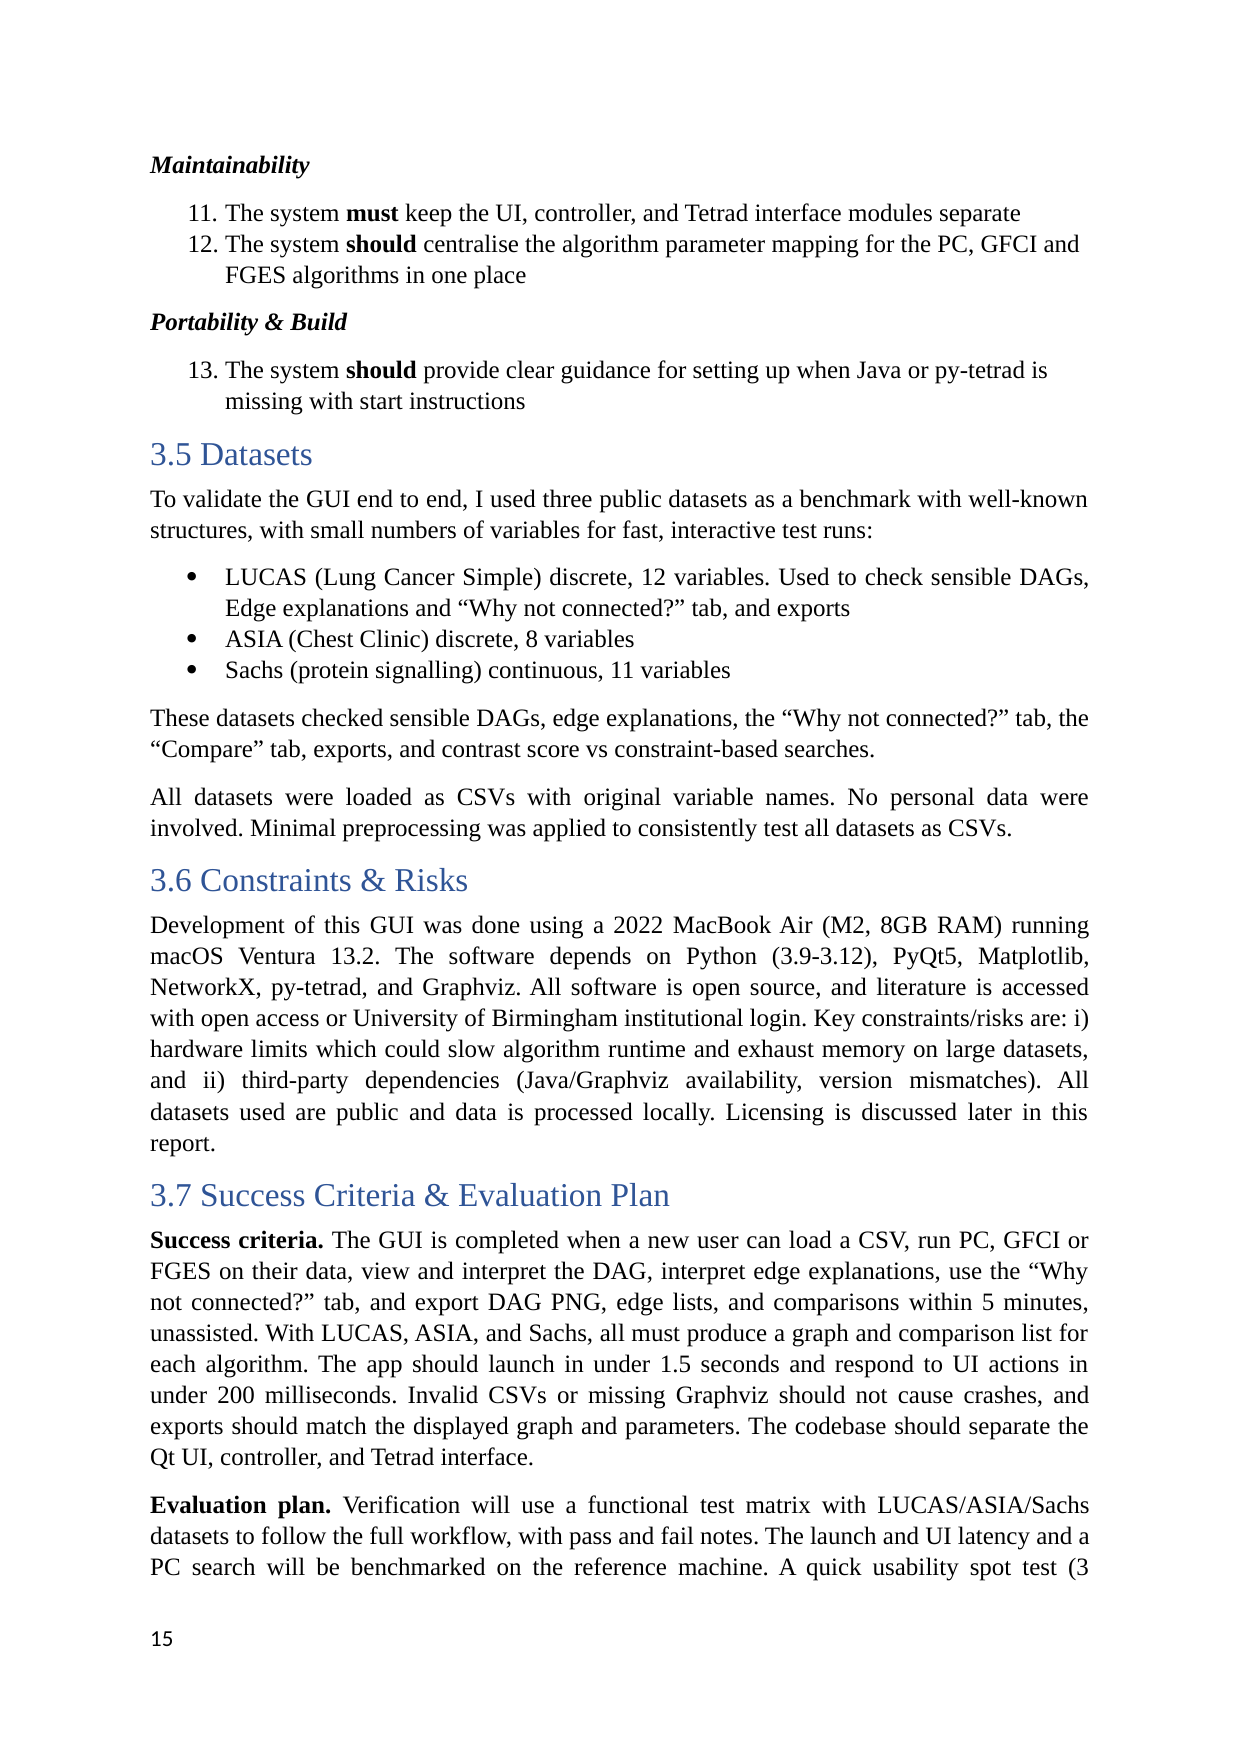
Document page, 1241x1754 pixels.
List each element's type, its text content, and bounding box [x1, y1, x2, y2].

list ASIA (Chest Clinic) discrete, 8 variables [187, 624, 1090, 653]
subtitle 3.7 Success Criteria & Evaluation Plan [150, 1175, 1090, 1214]
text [150, 1490, 1090, 1581]
text Development of this GUI was done using a 2022 MacBook Air (M2, 8GB RAM) running macOS Ventura 13.2. The software depends on Python (3.9-3.12), PyQt5, Matplotlib, NetworkX, py-tetrad, and Graphviz. All software is open source, and literature is accessed with open access or University of Birmingham institutional login. Key constraints/risks are: i) hardware limits which could slow algorithm runtime and exhaust memory on large datasets, and ii) third-party dependencies (Java/Graphviz availability, version mismatches). All datasets used are public and data is processed locally. Licensing is discussed later in this report. [150, 910, 1090, 1156]
text Success criteria. The GUI is completed when a new user can load a CSV, run PC, GFCI or FGES on their data, view and interpret the DAG, interpret edge explanations, use the “Why not connected?” tab, and export DAG PNG, edge lists, and comparisons within 5 minutes, unassisted. With LUCAS, ASIA, and Sachs, all must produce a graph and comparison list for each algorithm. The app should launch in under 1.5 seconds and respond to UI actions in under 200 milliseconds. Invalid CSVs or missing Graphviz should not cause crashes, and exports should match the displayed graph and parameters. The codebase should separate the Qt UI, controller, and Tetrad interface. [150, 1225, 1090, 1471]
list LUCAS (Lung Cancer Simple) discrete, 12 variables. Used to check sensible DAGs, Edge explanations and “Why not connected?” tab, and exports [187, 562, 1090, 622]
text To validate the GUI end to end, I used three public datasets as a benchmark with well-known structures, with small numbers of variables for fast, interactive test runs: [150, 484, 1090, 543]
text All datasets were loaded as CSVs with original variable names. No personal data were involved. Minimal preprocessing was applied to consistently test all datasets as CSVs. [150, 782, 1090, 842]
text Portability & Build [150, 307, 1090, 336]
list The system should centralise the algorithm parameter mapping for the PC, GFCI and FGES algorithms in one place [187, 229, 1090, 288]
list The system should provide clear guidance for setting up when Java or py-tetrad is missing with start instructions [187, 355, 1090, 415]
text Maintainability [150, 150, 1090, 179]
list The system must keep the UI, controller, and Tetrad interface modules separate [187, 198, 1090, 226]
subtitle 3.5 Datasets [150, 434, 1090, 472]
subtitle 3.6 Constraints & Risks [150, 861, 1090, 899]
text These datasets checked sensible DAGs, edge explanations, the “Why not connected?” tab, the “Compare” tab, exports, and contrast score vs constraint-based searches. [150, 703, 1090, 763]
list Sachs (protein signalling) continuous, 11 variables [187, 656, 1090, 684]
